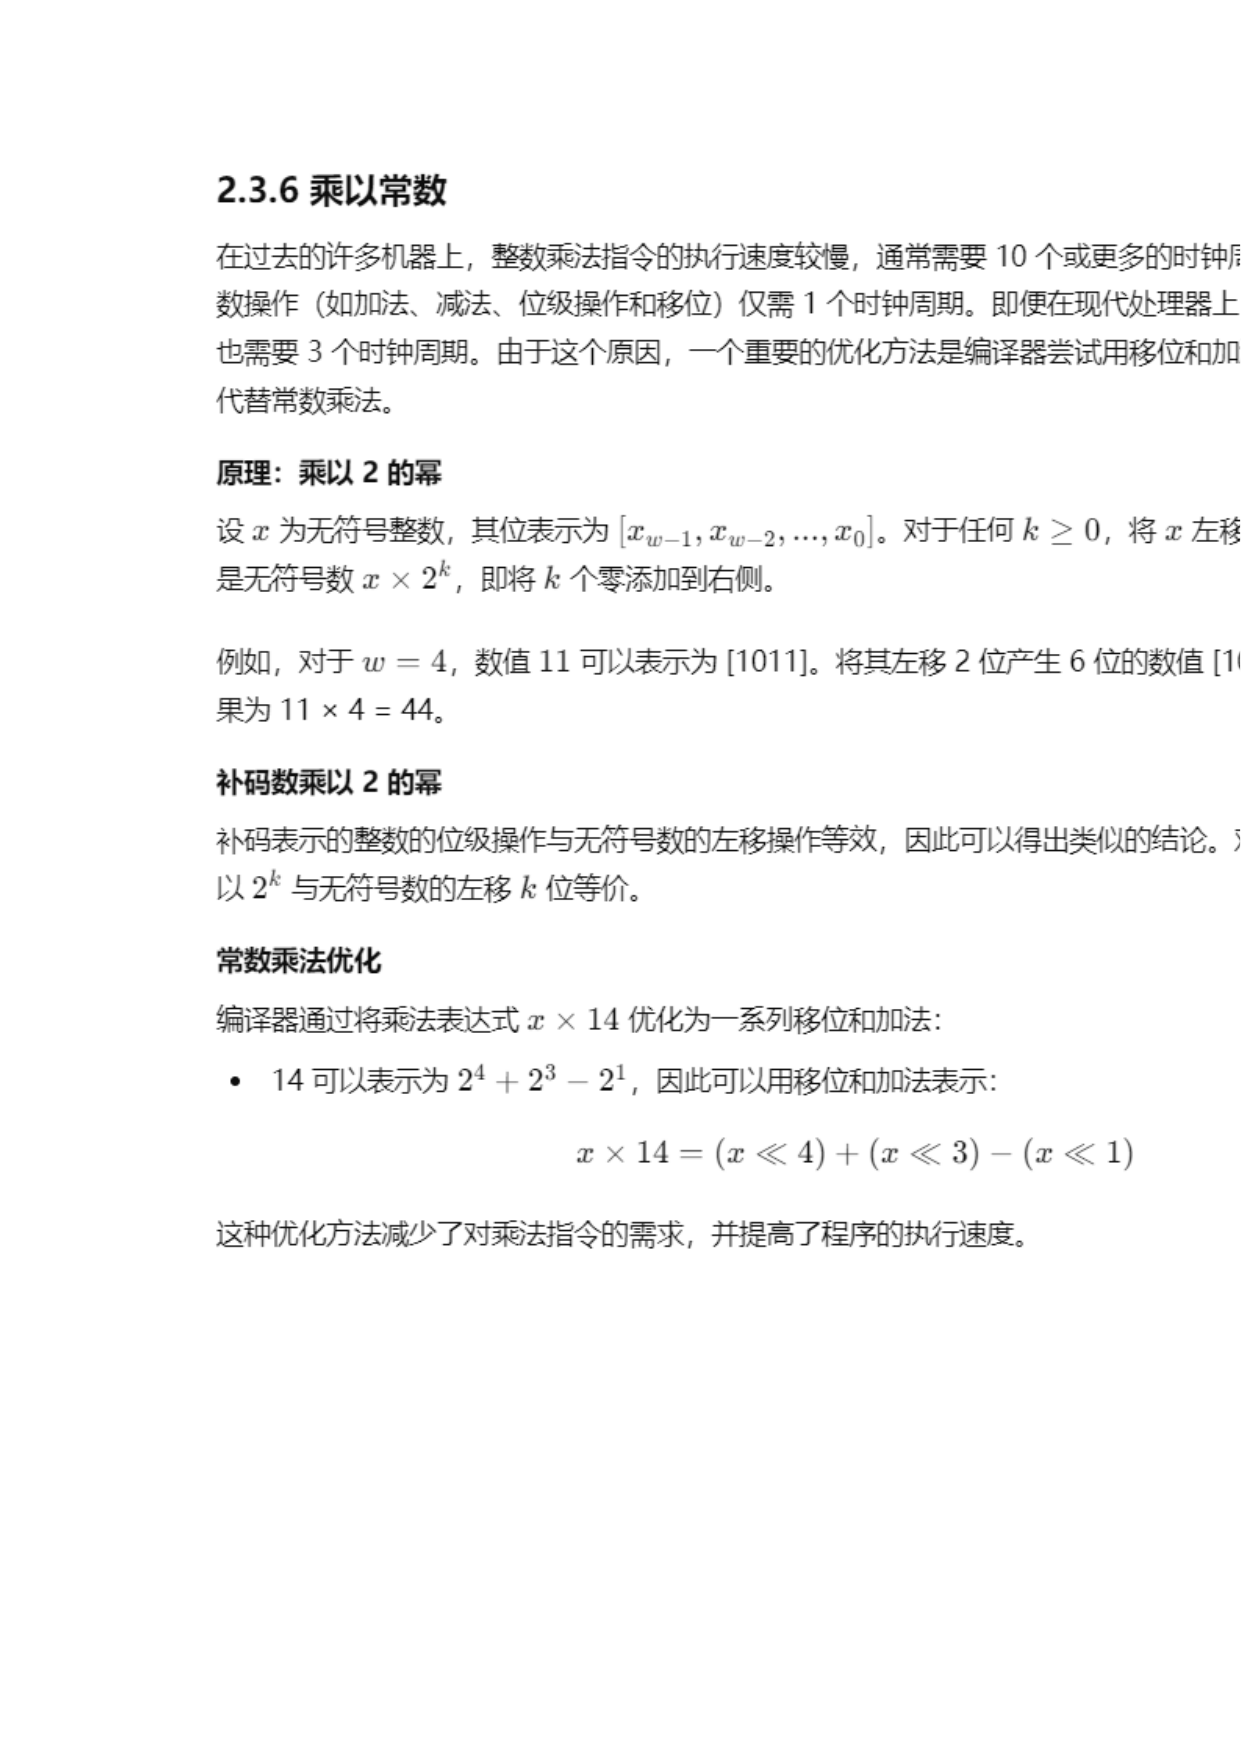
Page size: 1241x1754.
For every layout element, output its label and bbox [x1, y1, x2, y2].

picture [187, 151, 1241, 1266]
